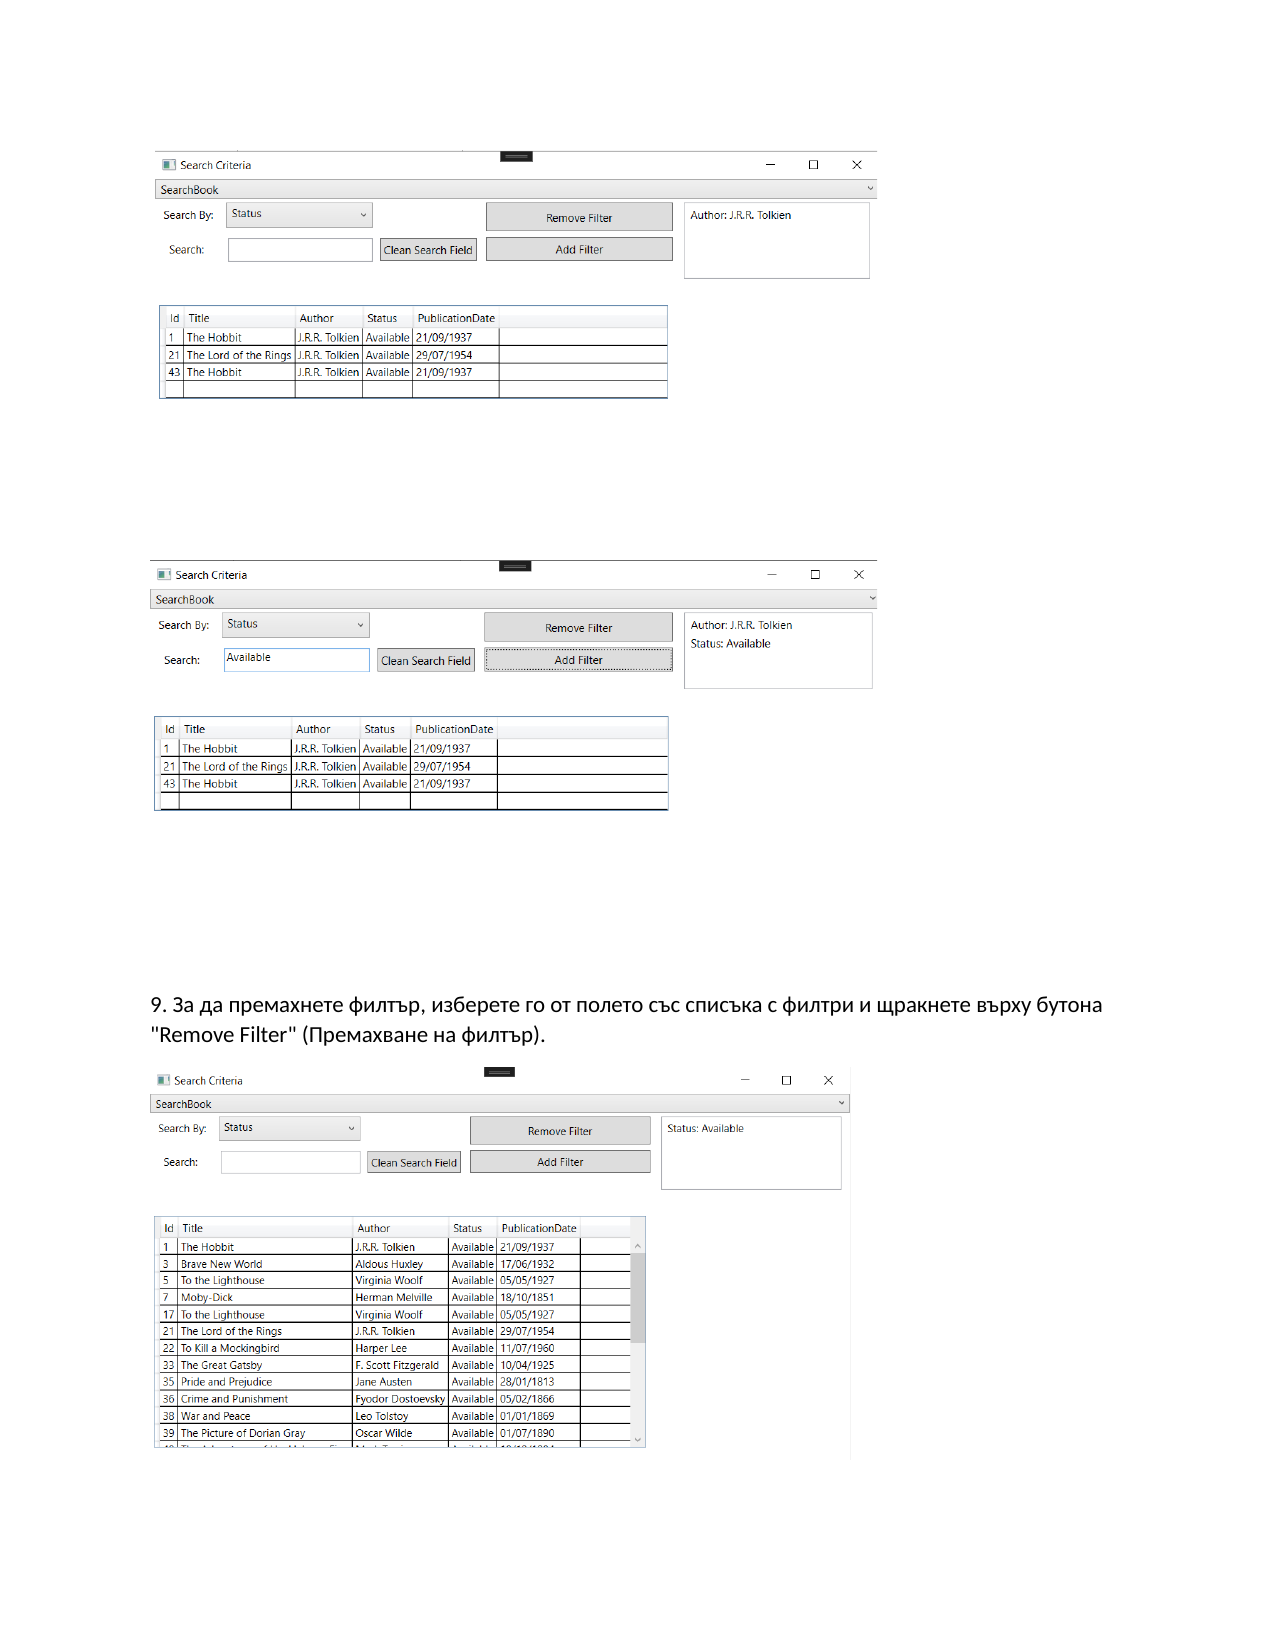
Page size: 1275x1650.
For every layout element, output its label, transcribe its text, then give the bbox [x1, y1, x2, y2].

picture [150, 560, 878, 972]
text 9. За да премахнете филтър, изберете го от полето със списъка с филтри и щракнете върху бутона "Remove Filter" (Премахване на филтър). [150, 990, 1125, 1049]
picture [155, 150, 878, 559]
picture [150, 1067, 851, 1460]
